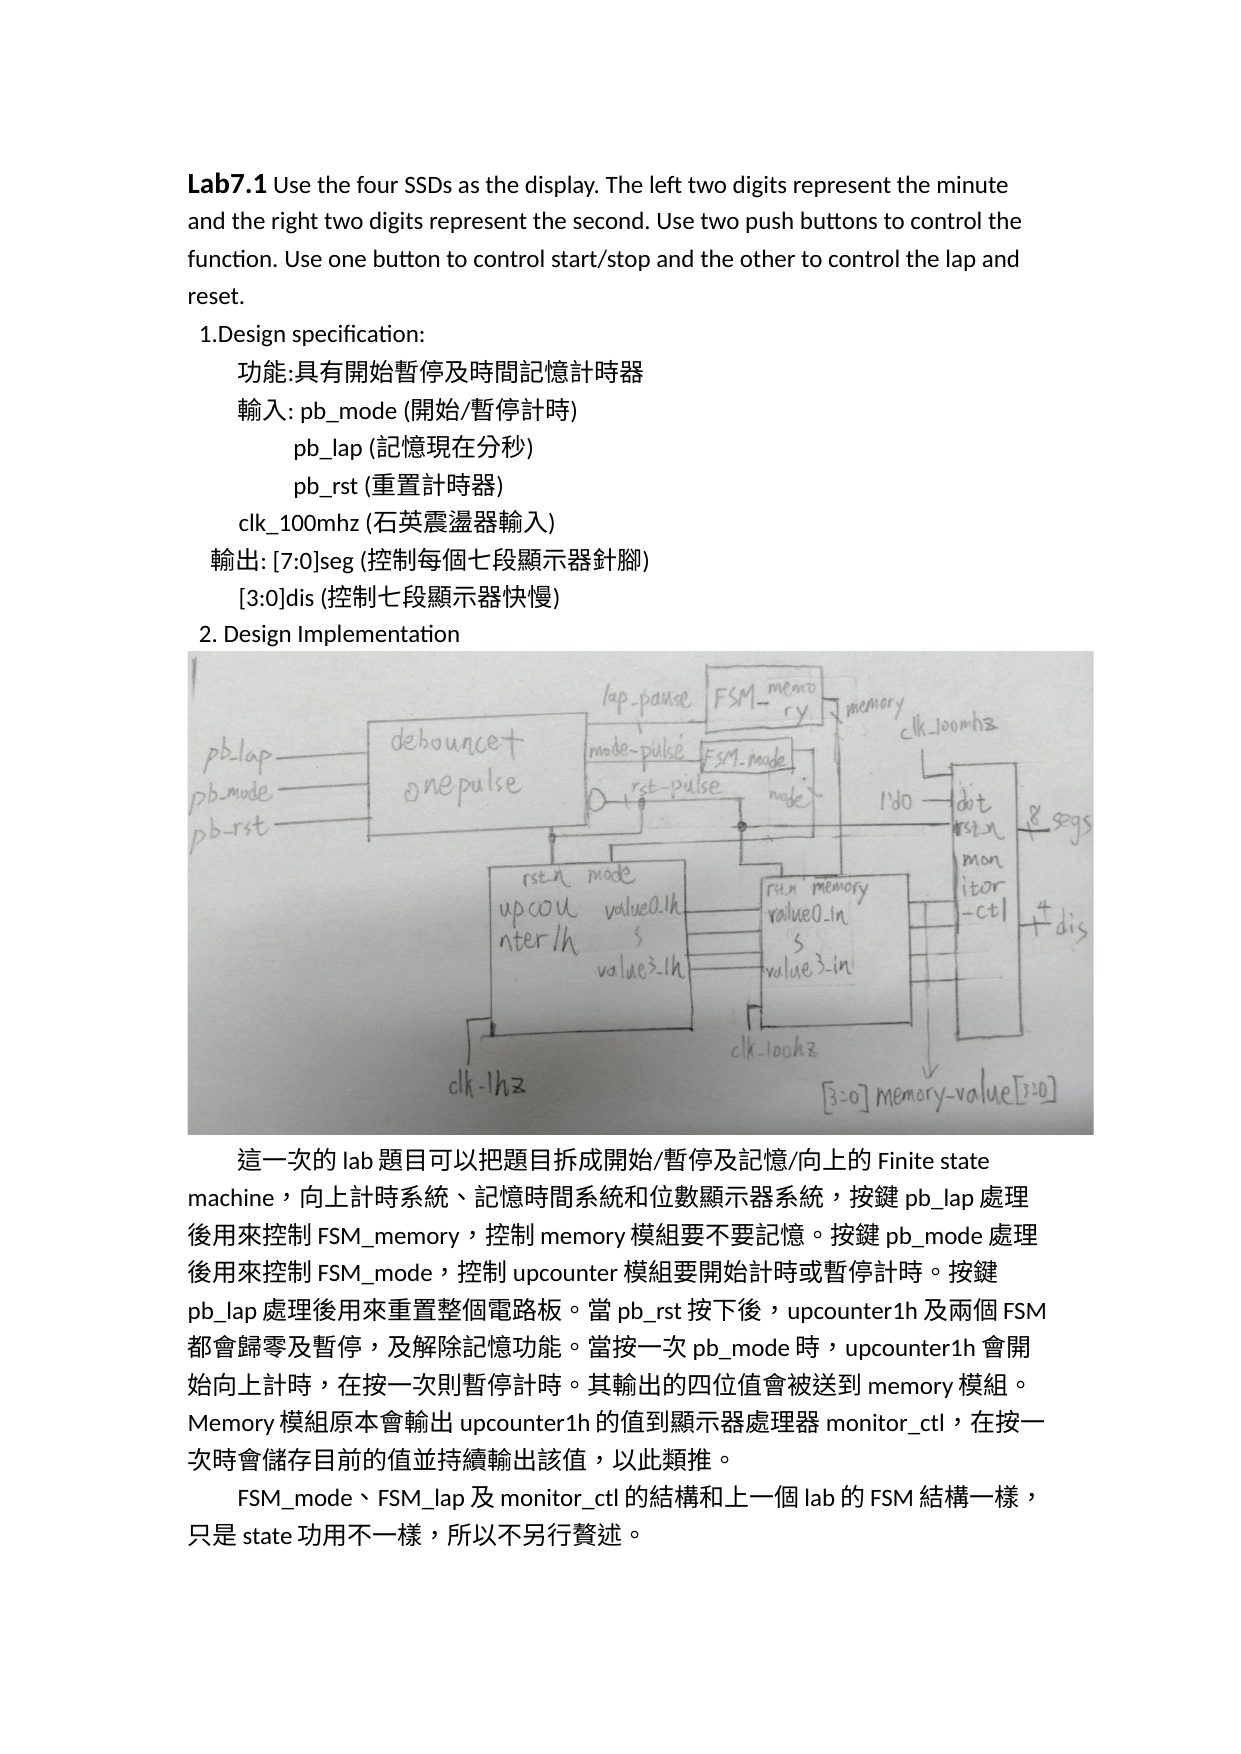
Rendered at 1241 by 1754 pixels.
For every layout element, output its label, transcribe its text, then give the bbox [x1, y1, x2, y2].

text clk_100mhz (石英震盪器輸入) [187, 502, 1053, 539]
text [3:0]dis (控制七段顯示器快慢) [187, 577, 1053, 614]
text 這一次的lab題目可以把題目拆成開始/暫停及記憶/向上的Finite state machine，向上計時系統、記憶時間系統和位數顯示器系統，按鍵pb_lap處理後用來控制FSM_memory，控制memory模組要不要記憶。按鍵pb_mode處理後用來控制FSM_mode，控制upcounter模組要開始計時或暫停計時。按鍵pb_lap處理後用來重置整個電路板。當pb_rst按下後，upcounter1h及兩個FSM都會歸零及暫停，及解除記憶功能。當按一次pb_mode時，upcounter1h會開始向上計時，在按一次則暫停計時。其輸出的四位值會被送到memory模組。Memory模組原本會輸出upcounter1h的值到顯示器處理器monitor_ctl，在按一次時會儲存目前的值並持續輸出該值，以此類推。 [187, 1139, 1053, 1477]
text 2. Design Implementation [187, 614, 1053, 651]
text 輸出: [7:0]seg (控制每個七段顯示器針腳) [187, 539, 1053, 577]
text pb_lap (記憶現在分秒) [187, 427, 1053, 464]
text 功能:具有開始暫停及時間記憶計時器 [187, 352, 1053, 389]
text FSM_mode、FSM_lap及monitor_ctl的結構和上一個lab的FSM結構一樣，只是state功用不一樣，所以不另行贅述。 [187, 1477, 1053, 1552]
text 輸入: pb_mode (開始/暫停計時) [187, 389, 1053, 427]
text Lab7.1 Use the four SSDs as the display. The left two digits represent the minute and the right two digits represent the second. Use two push buttons to control the function. Use one button to control start/stop and the other to control the lap and reset. [187, 164, 1053, 314]
picture [187, 651, 1094, 1135]
text pb_rst (重置計時器) [187, 464, 1053, 502]
text 1.Design specification: [187, 314, 1053, 352]
